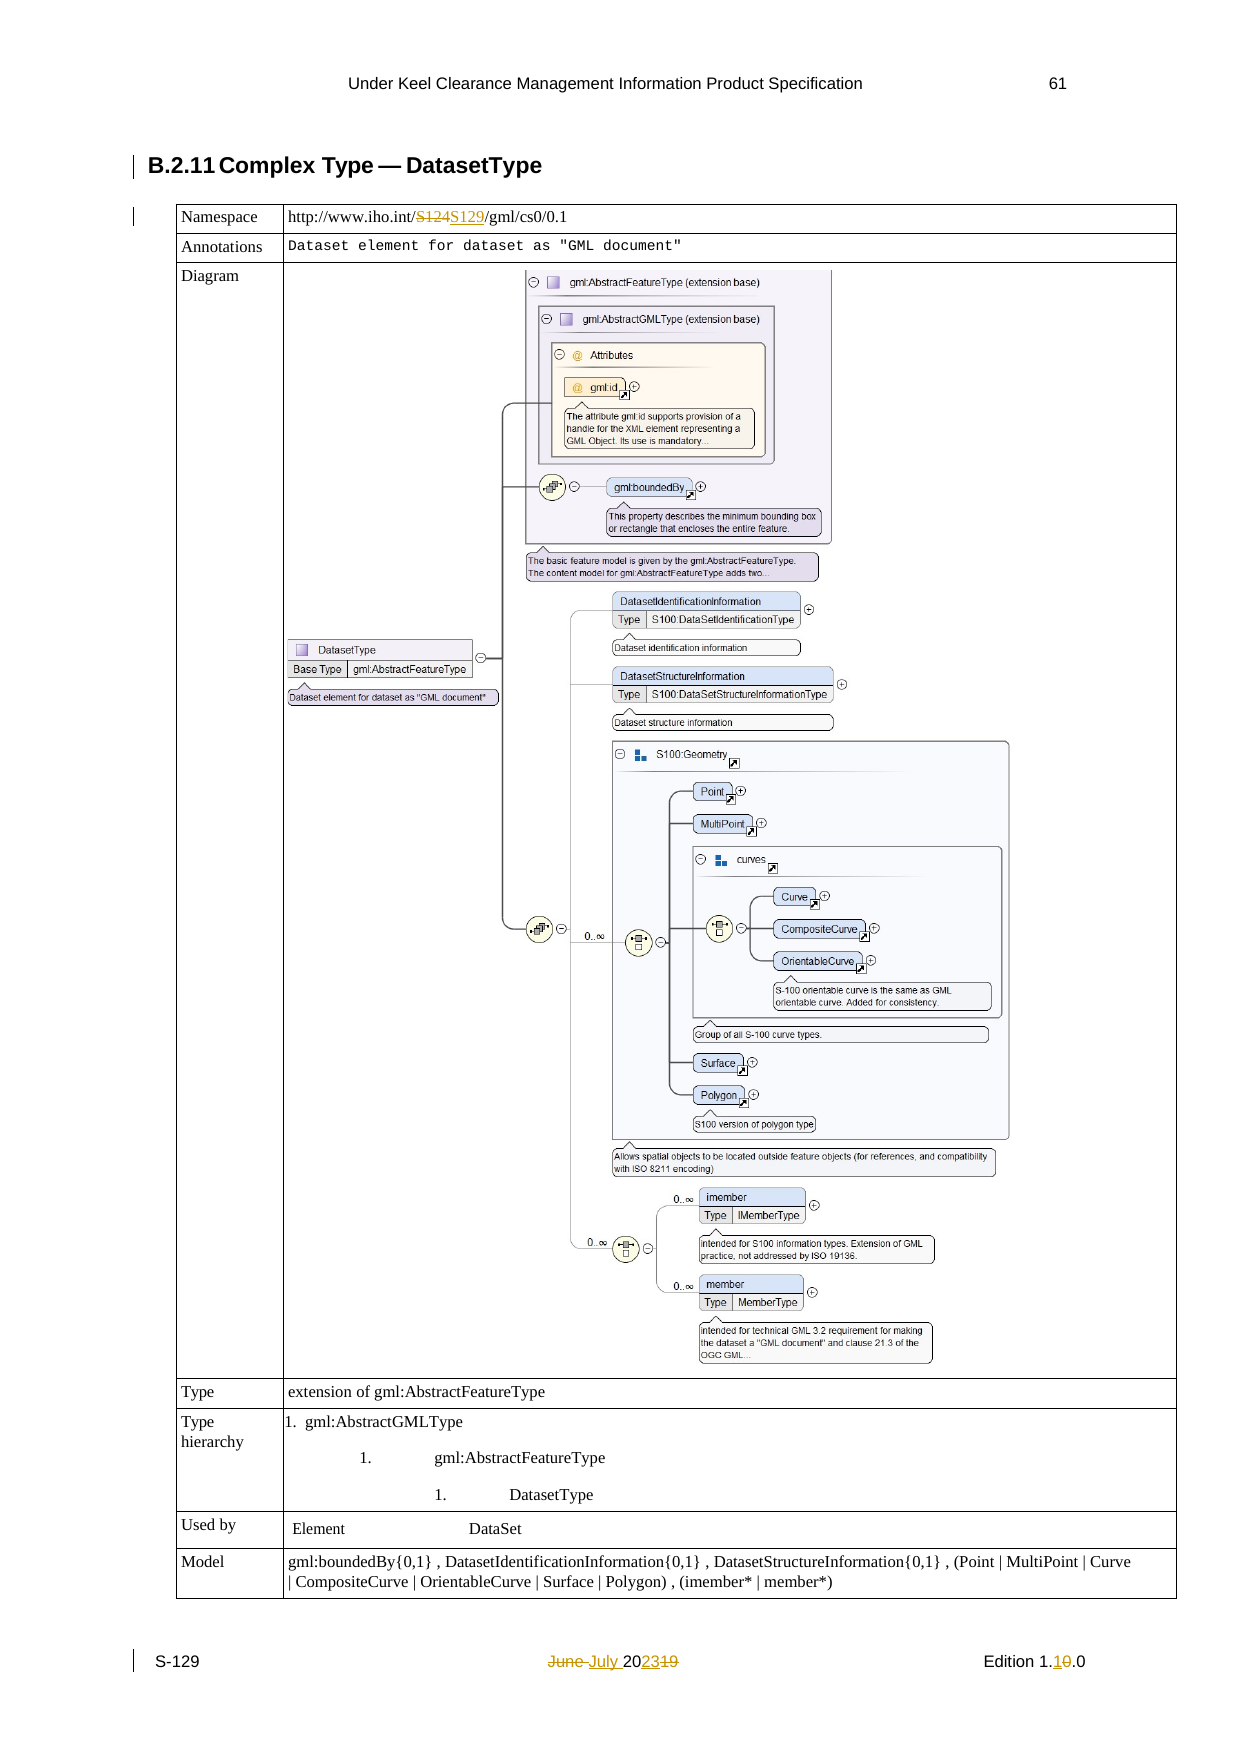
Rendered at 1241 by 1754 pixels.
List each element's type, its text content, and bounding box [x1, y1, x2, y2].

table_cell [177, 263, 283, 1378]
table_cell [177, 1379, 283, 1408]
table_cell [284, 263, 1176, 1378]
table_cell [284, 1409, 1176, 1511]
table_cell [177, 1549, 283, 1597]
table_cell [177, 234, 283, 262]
picture [287, 270, 1010, 1365]
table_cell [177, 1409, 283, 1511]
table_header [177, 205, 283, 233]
subtitle Complex Type — DatasetType [148, 154, 1092, 178]
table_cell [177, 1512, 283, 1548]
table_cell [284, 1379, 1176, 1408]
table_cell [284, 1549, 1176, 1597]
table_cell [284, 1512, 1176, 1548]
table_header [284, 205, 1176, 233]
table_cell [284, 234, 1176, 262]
